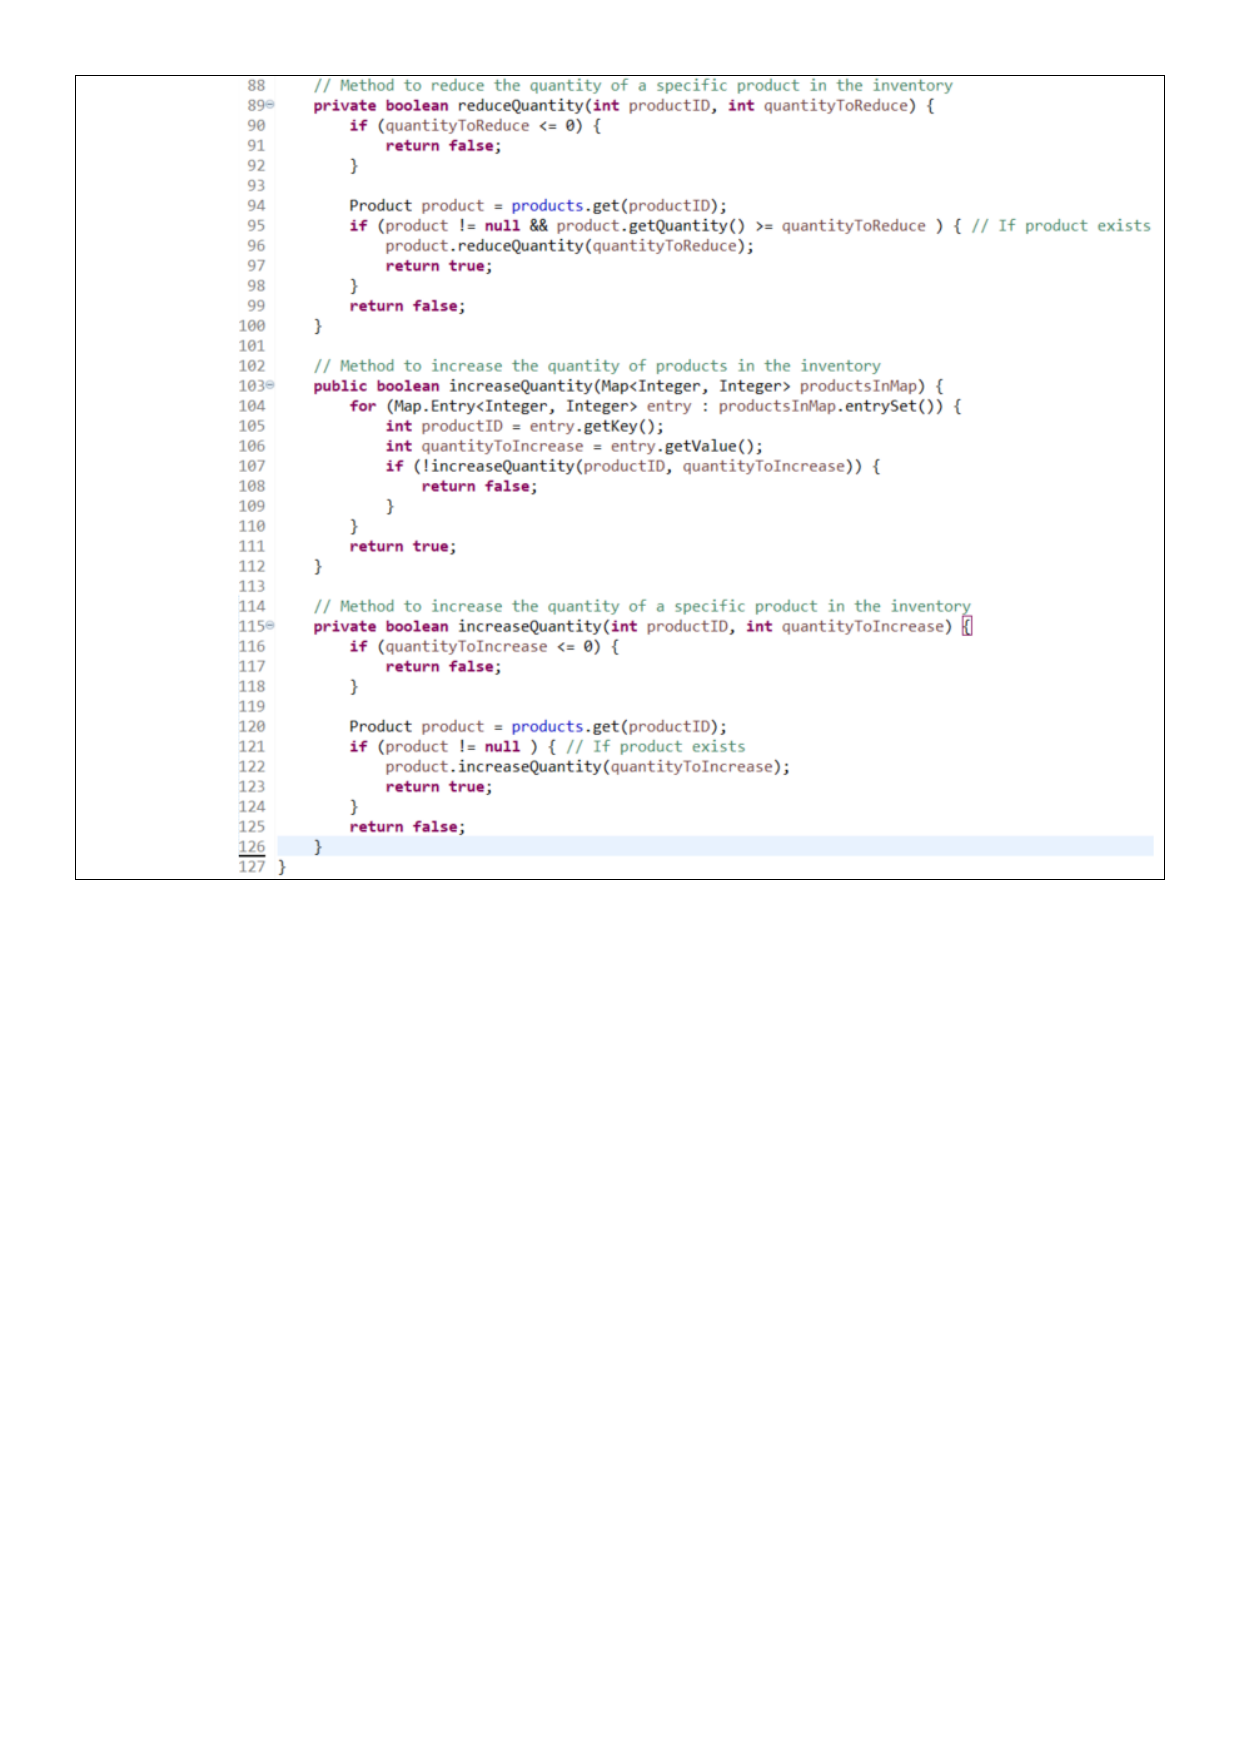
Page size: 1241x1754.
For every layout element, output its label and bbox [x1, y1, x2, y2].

table_cell [1154, 76, 1164, 879]
table_cell [76, 76, 238, 879]
picture [238, 76, 1154, 879]
